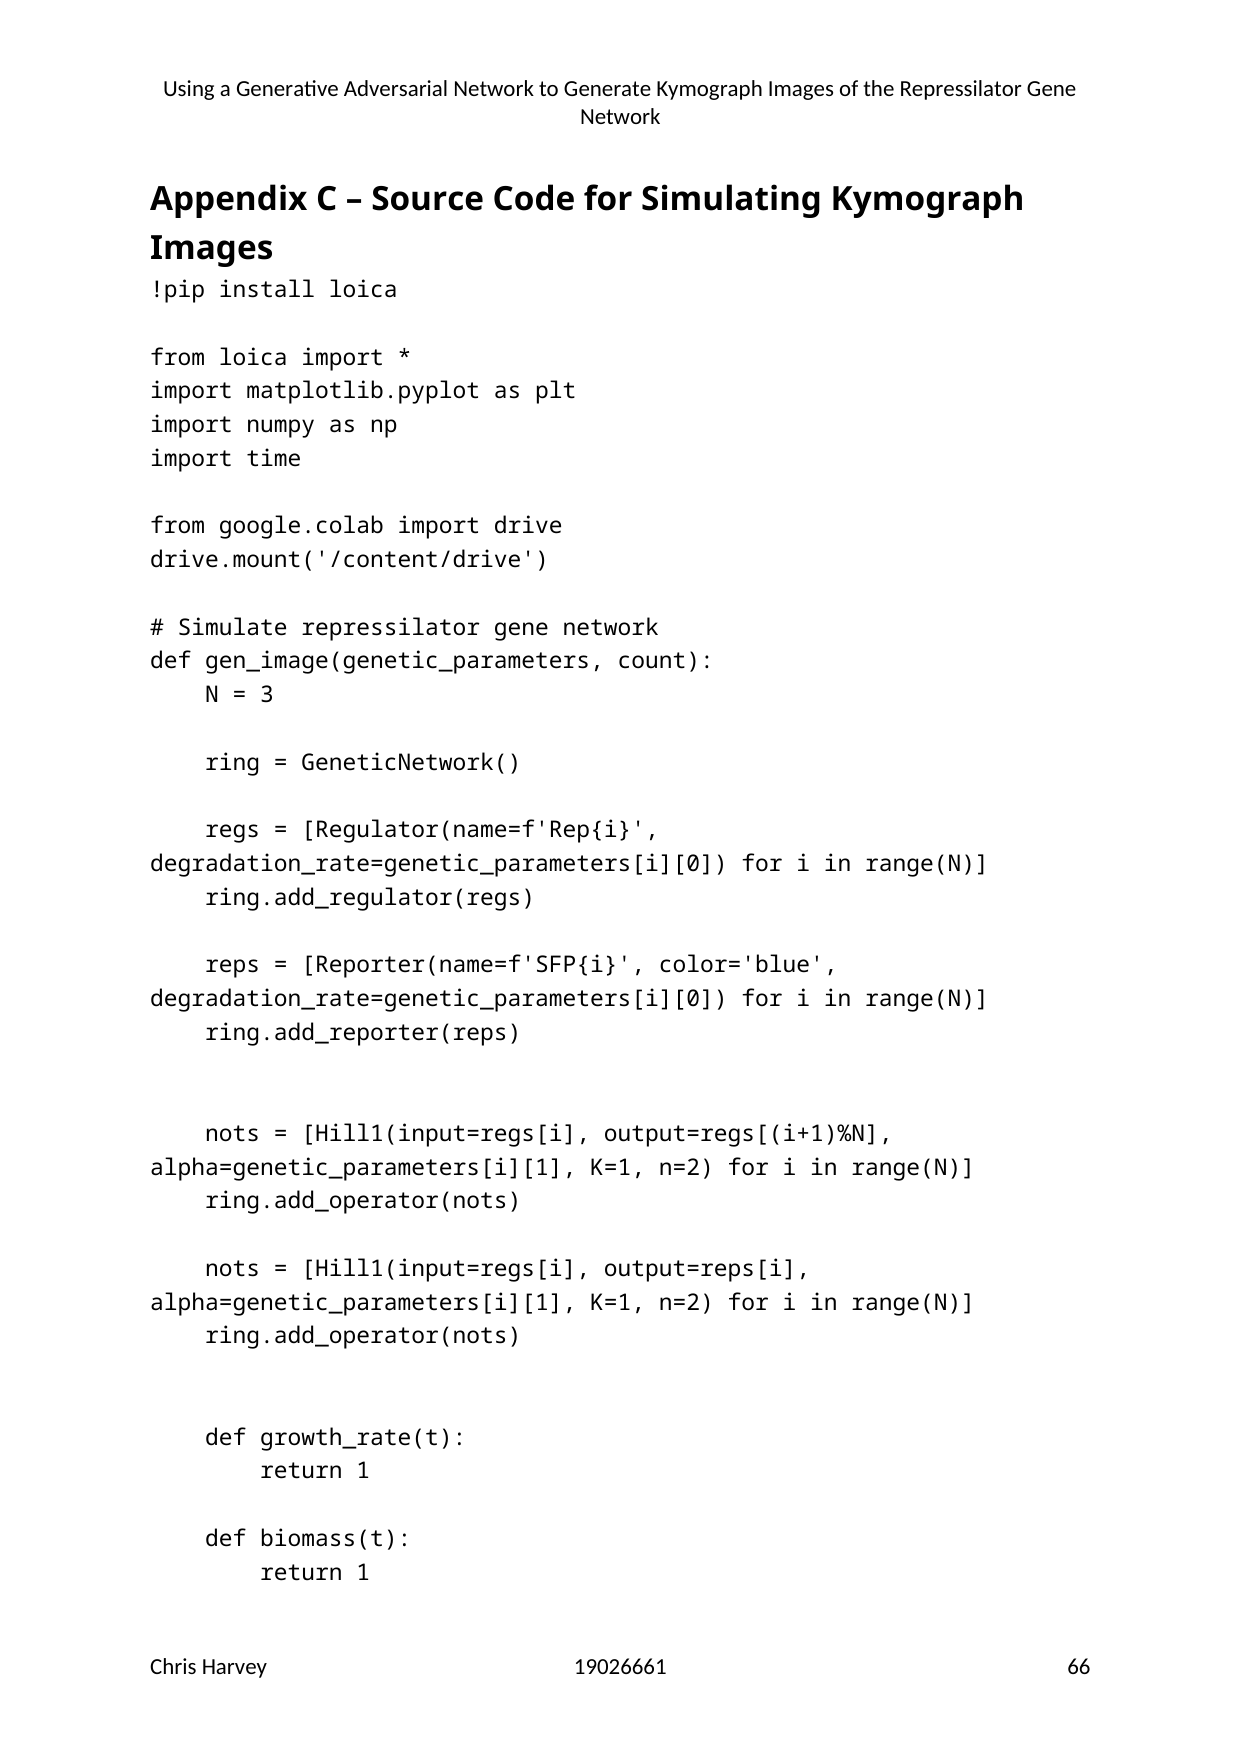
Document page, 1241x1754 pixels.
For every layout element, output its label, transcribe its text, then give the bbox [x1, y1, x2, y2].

text ring.add_operator(nots) [150, 1184, 1090, 1215]
text def biomass(t): [150, 1522, 1090, 1553]
text from google.colab import drive [150, 509, 1090, 540]
text drive.mount('/content/drive') [150, 543, 1090, 574]
text return 1 [150, 1454, 1090, 1485]
text import time [150, 442, 1090, 473]
text ring.add_regulator(regs) [150, 880, 1090, 912]
text reps = [Reporter(name=f'SFP{i}', color='blue', degradation_rate=genetic_parameters[i][0]) for i in range(N)] [150, 948, 1090, 1013]
text nots = [Hill1(input=regs[i], output=reps[i], alpha=genetic_parameters[i][1], K=1, n=2) for i in range(N)] [150, 1252, 1090, 1317]
text import matplotlib.pyplot as plt [150, 374, 1090, 405]
text Appendix C – Source Code for Simulating Kymograph Images [150, 175, 1090, 269]
text ring = GeneticNetwork() [150, 745, 1090, 777]
text N = 3 [150, 678, 1090, 709]
text regs = [Regulator(name=f'Rep{i}', degradation_rate=genetic_parameters[i][0]) for i in range(N)] [150, 813, 1090, 878]
text !pip install loica [150, 273, 1090, 304]
text ring.add_operator(nots) [150, 1319, 1090, 1350]
text nots = [Hill1(input=regs[i], output=regs[(i+1)%N], alpha=genetic_parameters[i][1], K=1, n=2) for i in range(N)] [150, 1117, 1090, 1182]
text # Simulate repressilator gene network [150, 610, 1090, 642]
text ring.add_reporter(reps) [150, 1015, 1090, 1047]
text def gen_image(genetic_parameters, count): [150, 644, 1090, 675]
text return 1 [150, 1555, 1090, 1587]
text import numpy as np [150, 408, 1090, 439]
text from loica import * [150, 340, 1090, 372]
text def growth_rate(t): [150, 1420, 1090, 1452]
